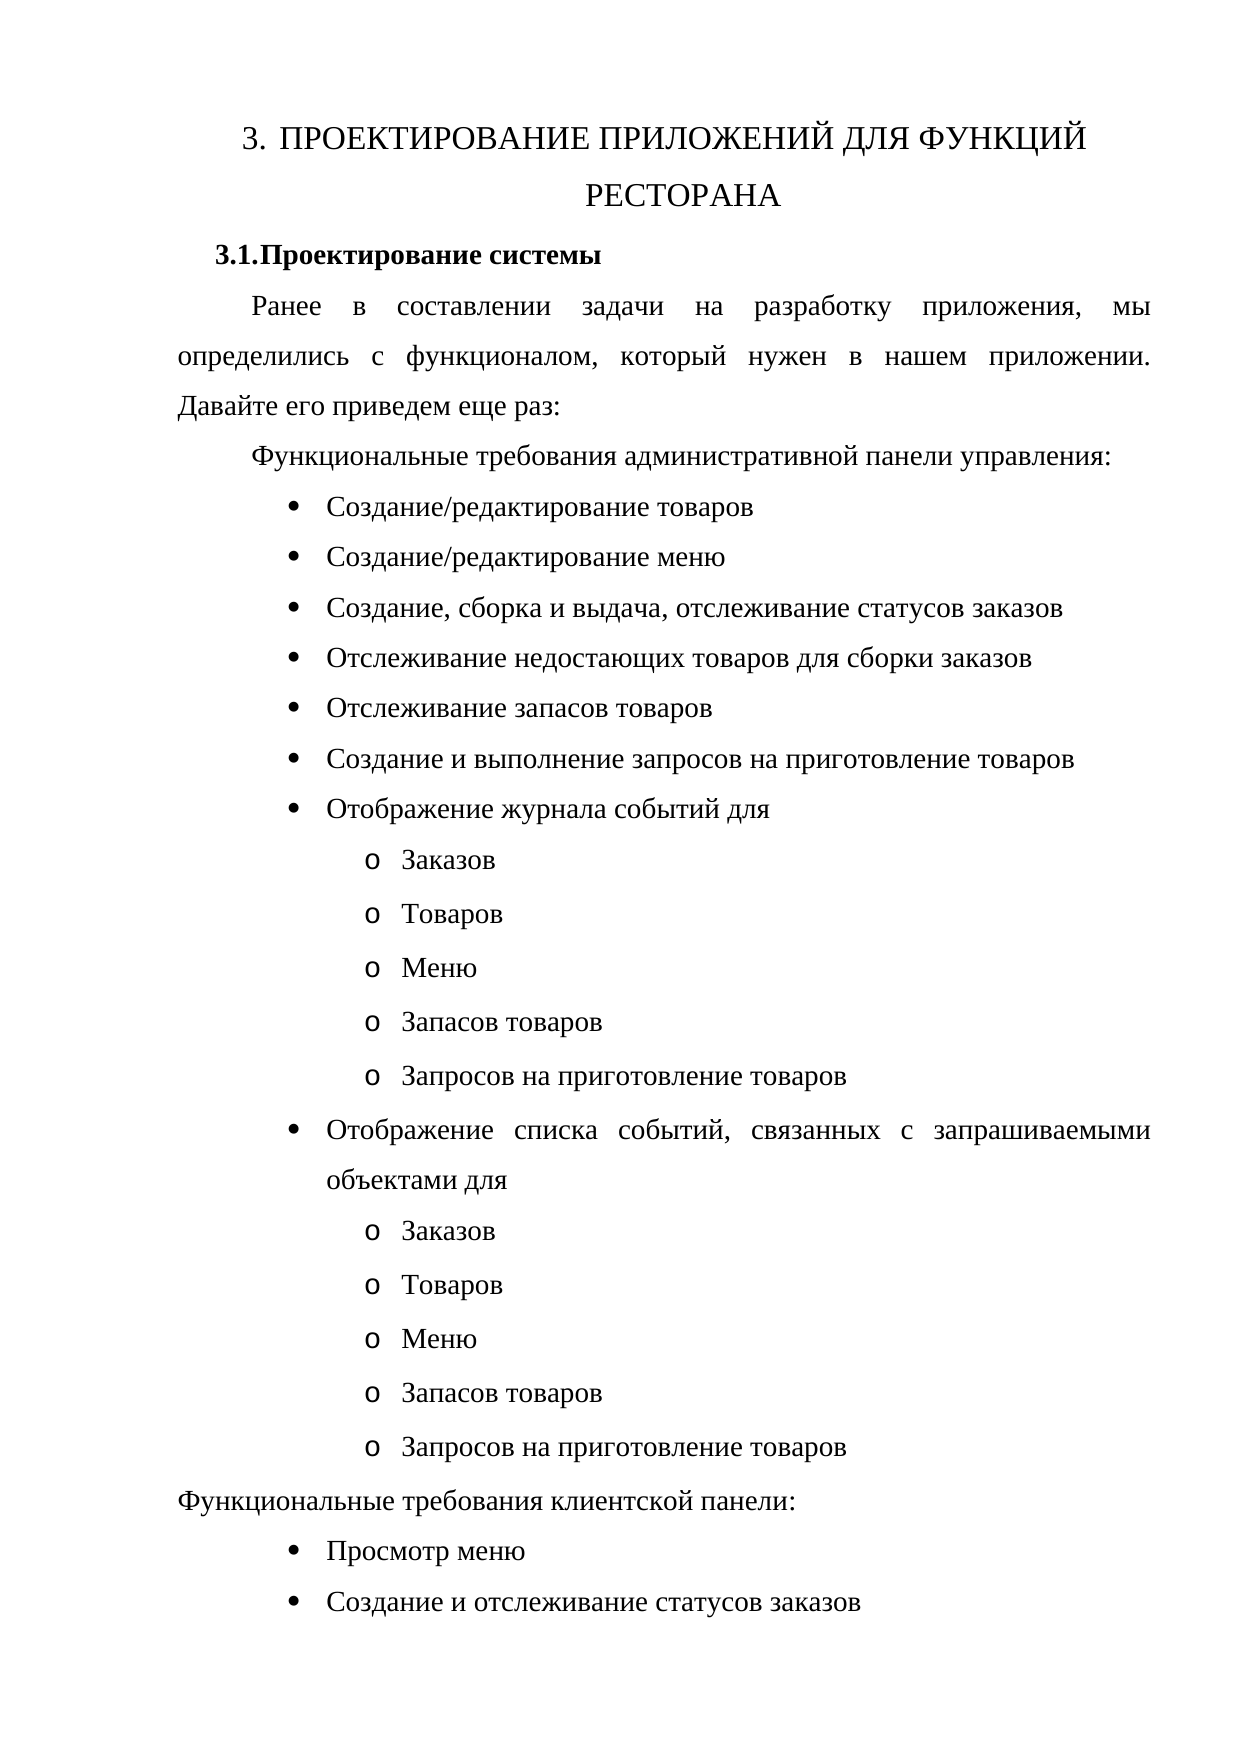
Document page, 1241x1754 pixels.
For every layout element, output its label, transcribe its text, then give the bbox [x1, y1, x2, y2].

list Товаров [363, 896, 1152, 932]
list Запросов на приготовление товаров [363, 1058, 1152, 1094]
list Отслеживание недостающих товаров для сборки заказов [288, 640, 1152, 674]
list Создание и отслеживание статусов заказов [288, 1584, 1152, 1617]
list Создание/редактирование меню [288, 539, 1152, 573]
list Создание и выполнение запросов на приготовление товаров [288, 741, 1152, 774]
list Меню [363, 950, 1152, 986]
list Отслеживание запасов товаров [288, 691, 1152, 724]
list Создание/редактирование товаров [288, 489, 1152, 522]
list Товаров [363, 1267, 1152, 1303]
subtitle Проектирование системы [215, 237, 1152, 271]
text Ранее в составлении задачи на разработку приложения, мы определились с функционалом, который нужен в нашем приложении. Давайте его приведем еще раз: [177, 288, 1152, 422]
list Заказов [363, 1213, 1152, 1249]
list Просмотр меню [288, 1533, 1152, 1567]
list Отображение журнала событий для [288, 791, 1152, 825]
list Создание, сборка и выдача, отслеживание статусов заказов [288, 590, 1152, 623]
list Запросов на приготовление товаров [363, 1429, 1152, 1465]
list Отображение списка событий, связанных с запрашиваемыми объектами для [288, 1112, 1152, 1196]
subtitle ПРОЕКТИРОВАНИЕ ПРИЛОЖЕНИЙ ДЛЯ ФУНКЦИЙ РЕСТОРАНА [177, 118, 1152, 214]
list Запасов товаров [363, 1375, 1152, 1411]
text Функциональные требования клиентской панели: [177, 1483, 1152, 1517]
list Меню [363, 1321, 1152, 1357]
list Запасов товаров [363, 1004, 1152, 1040]
list Заказов [363, 842, 1152, 878]
text Функциональные требования административной панели управления: [177, 438, 1152, 472]
